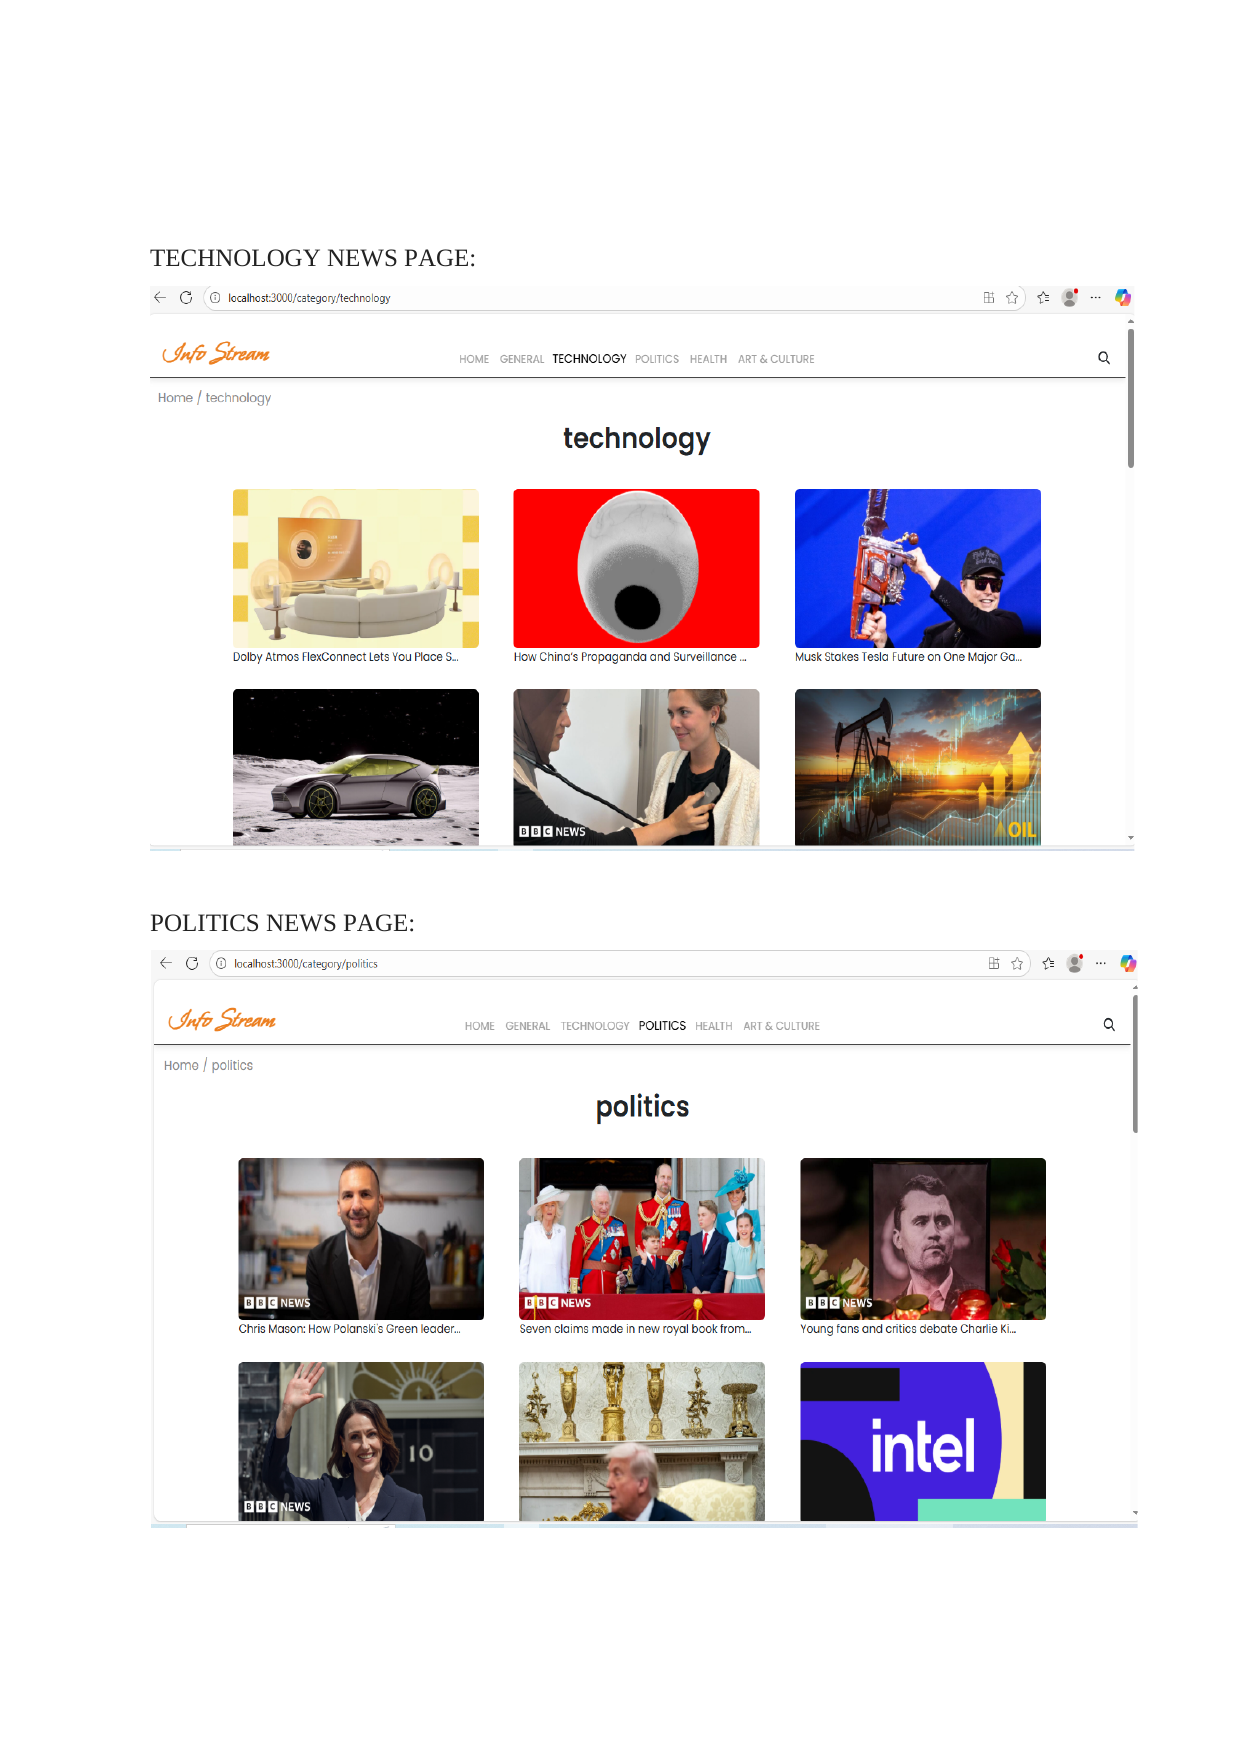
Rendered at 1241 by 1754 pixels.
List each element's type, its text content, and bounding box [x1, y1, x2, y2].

text TECHNOLOGY NEWS PAGE: [150, 243, 1090, 272]
picture [150, 286, 1135, 851]
picture [151, 950, 1138, 1528]
text POLITICS NEWS PAGE: [150, 908, 1090, 936]
